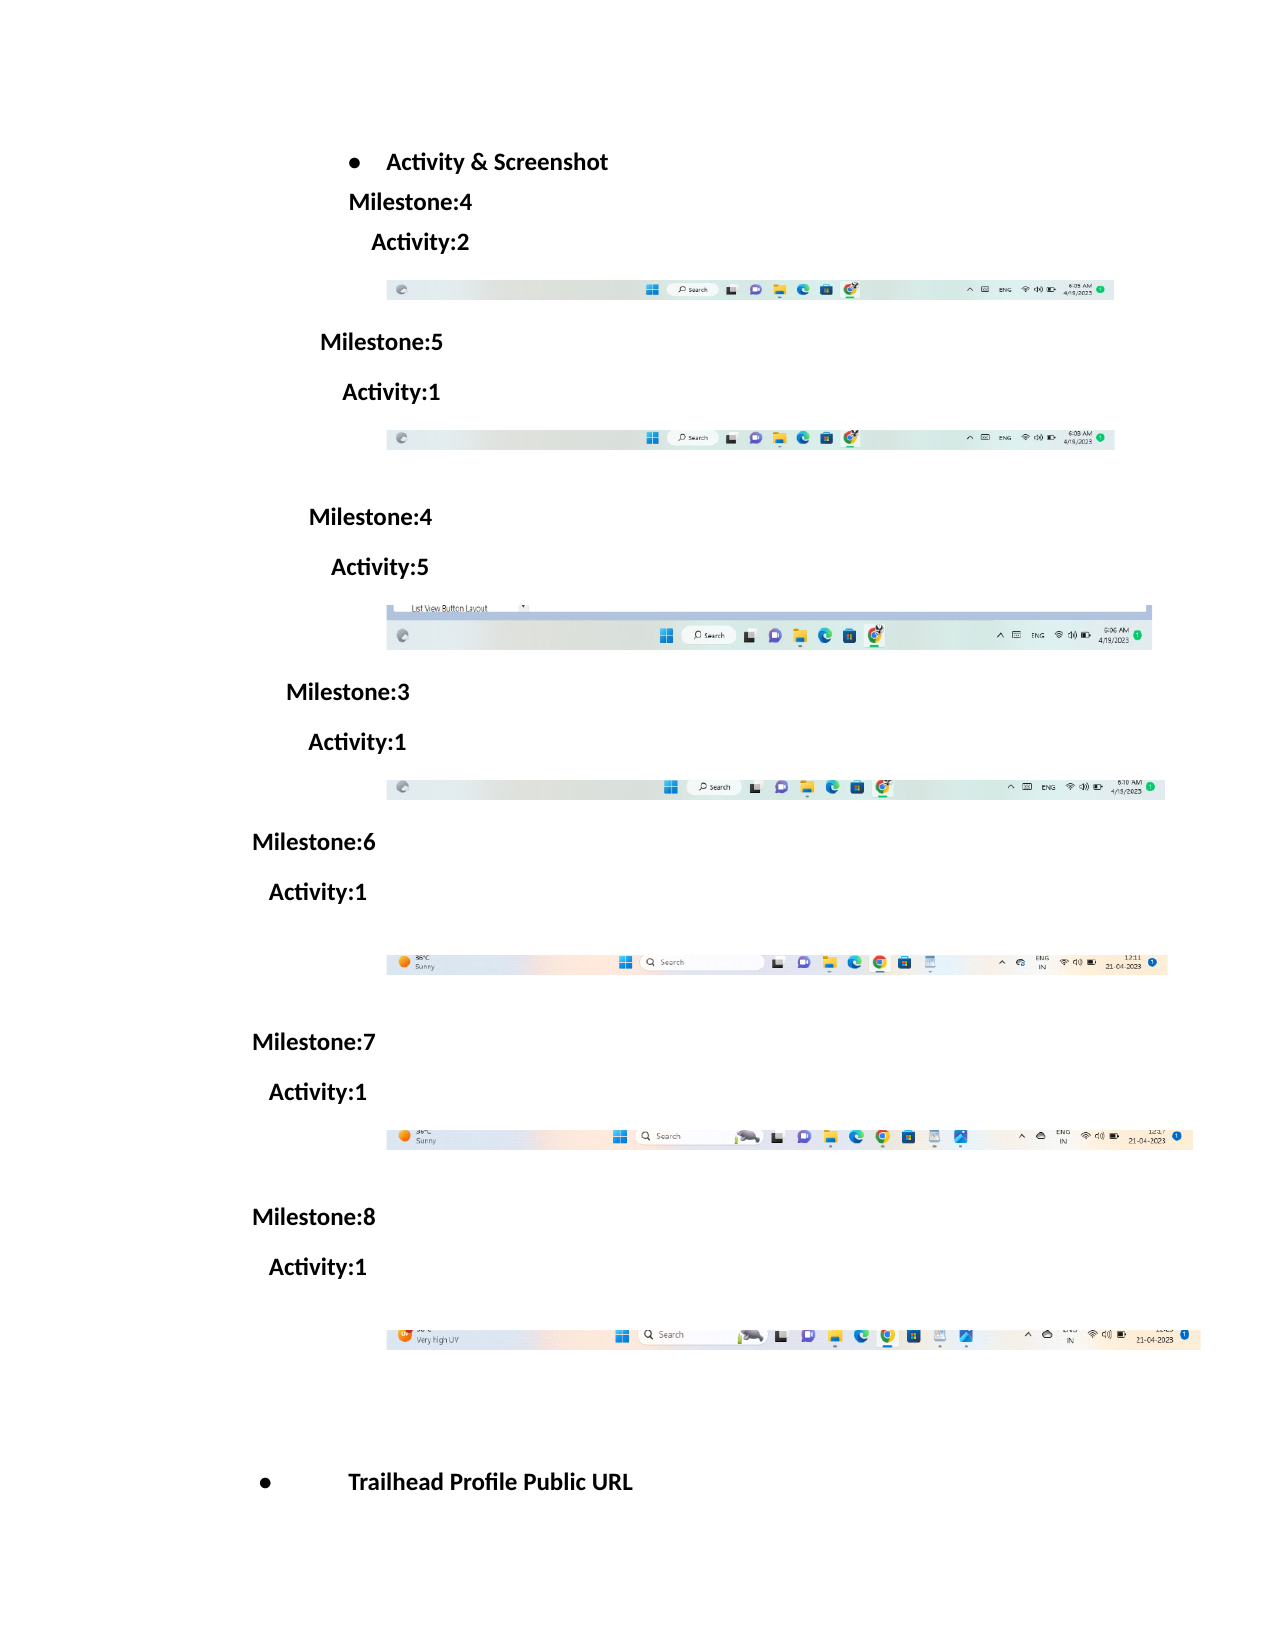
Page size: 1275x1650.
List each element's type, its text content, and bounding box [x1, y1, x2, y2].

text Activity:5 [150, 555, 1125, 580]
text Activity:1 [150, 1080, 1125, 1105]
text Activity:1 [150, 730, 1125, 755]
text Milestone:7 [150, 1030, 1125, 1055]
text Milestone:4 [150, 505, 1125, 530]
text Activity:1 [150, 380, 1125, 405]
text Activity:1 [150, 1255, 1125, 1280]
list Trailhead Profile Public URL [259, 1471, 1125, 1496]
list Activity & Screenshot [348, 150, 1125, 175]
text Milestone:8 [150, 1205, 1125, 1230]
text Activity:2 [348, 230, 1125, 255]
text Milestone:5 [150, 330, 1125, 355]
text Milestone:4 [348, 190, 1125, 215]
text Milestone:3 [150, 680, 1125, 705]
text Milestone:6 [150, 830, 1125, 855]
text Activity:1 [150, 880, 1125, 905]
